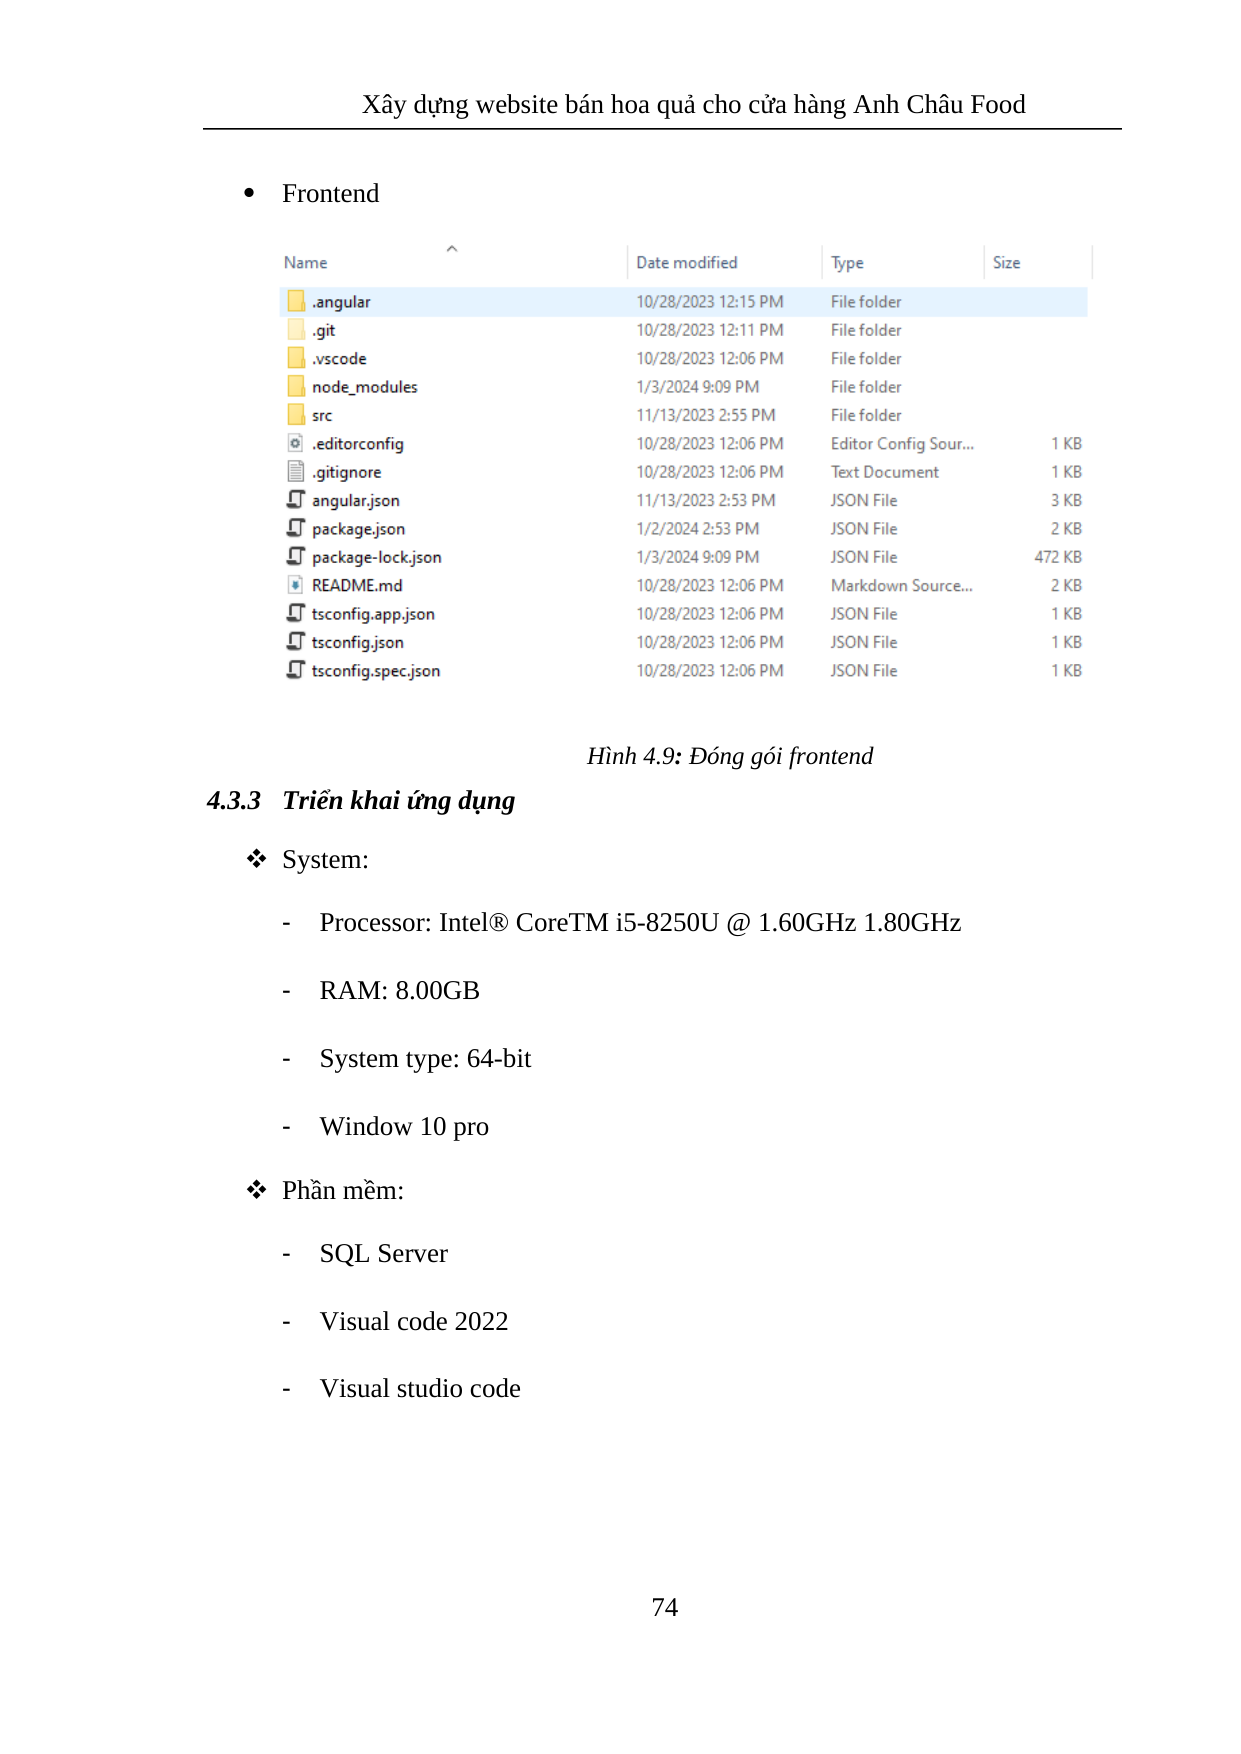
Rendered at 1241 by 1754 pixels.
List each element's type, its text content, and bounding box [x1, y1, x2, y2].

text Hình 4.9: Đóng gói frontend [282, 741, 1122, 769]
list Phần mềm: [244, 1174, 1122, 1205]
text Triển khai ứng dụng [207, 784, 1122, 815]
list SQL Server [282, 1233, 1122, 1270]
list System: [244, 843, 1122, 874]
list RAM: 8.00GB [282, 970, 1122, 1007]
list Processor: Intel® CoreTM i5-8250U @ 1.60GHz 1.80GHz [282, 902, 1122, 939]
list System type: 64-bit [282, 1038, 1122, 1075]
list Visual studio code [282, 1369, 1122, 1406]
picture [265, 236, 1181, 713]
list Window 10 pro [282, 1106, 1122, 1143]
list Frontend [244, 177, 1122, 208]
list Visual code 2022 [282, 1301, 1122, 1338]
